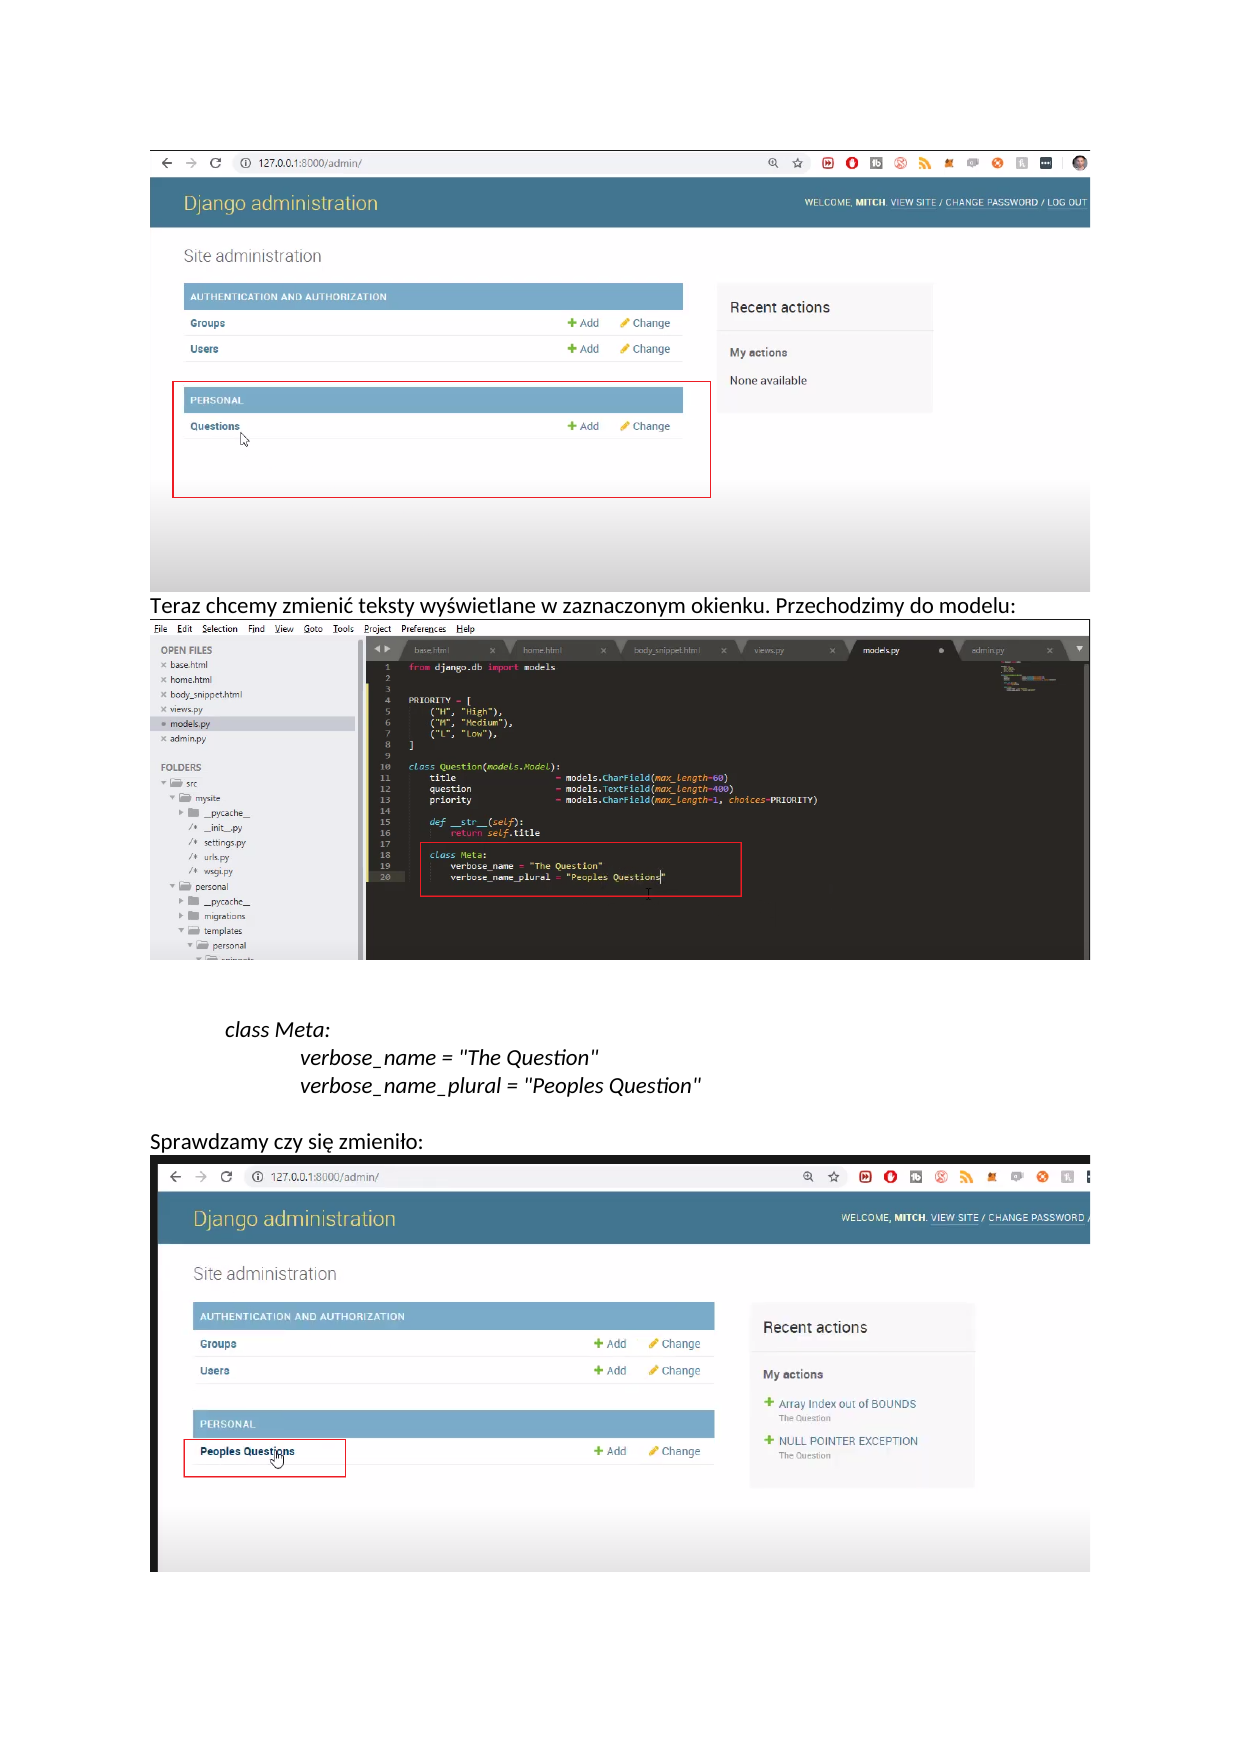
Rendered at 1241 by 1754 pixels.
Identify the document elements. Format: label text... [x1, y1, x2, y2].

picture [150, 1155, 1091, 1572]
picture [150, 150, 1091, 592]
text verbose_name_plural = "Peoples Question" [150, 1071, 1090, 1099]
text class Meta: [150, 1015, 1090, 1043]
picture [150, 619, 1091, 960]
text Teraz chcemy zmienić teksty wyświetlane w zaznaczonym okienku. Przechodzimy do modelu: [150, 592, 1090, 619]
text verbose_name = "The Question" [150, 1043, 1090, 1071]
text Sprawdzamy czy się zmieniło: [150, 1127, 1090, 1155]
